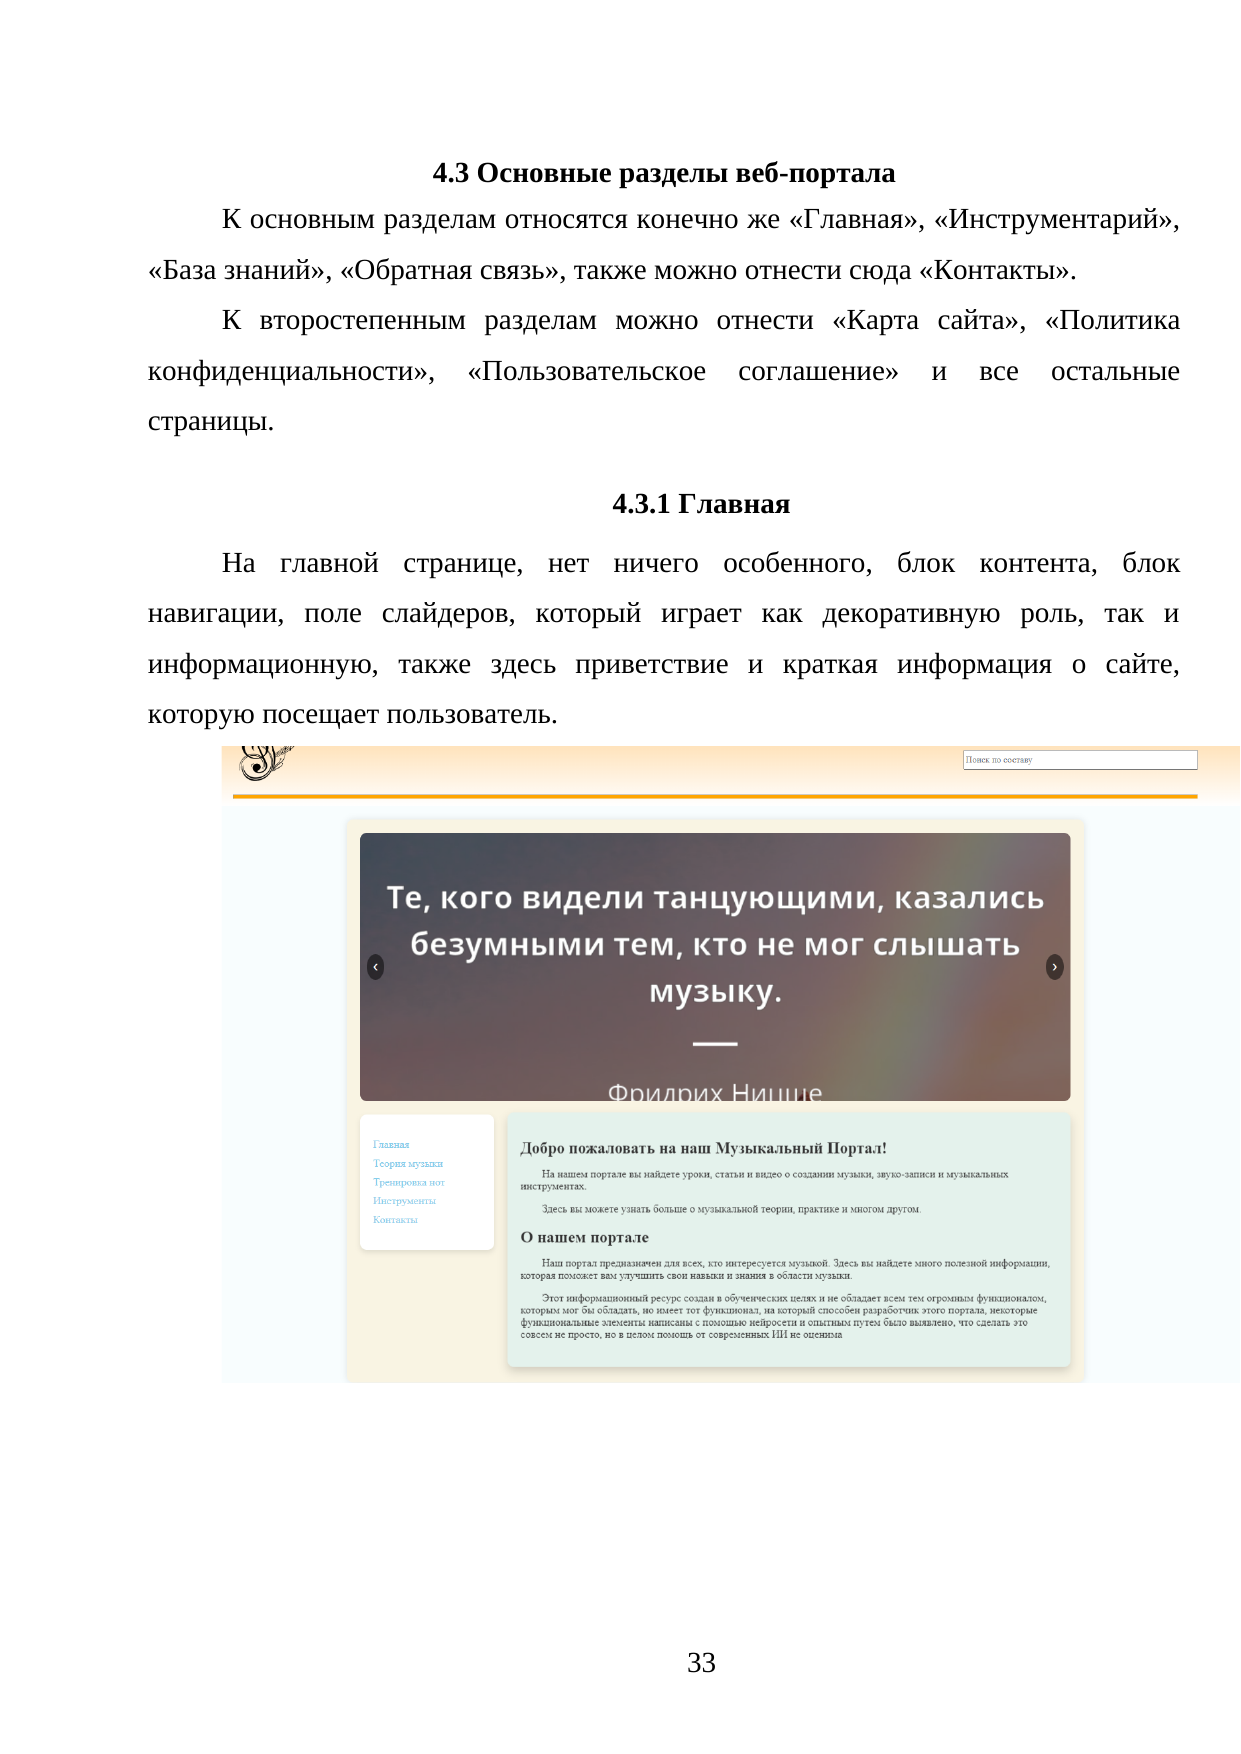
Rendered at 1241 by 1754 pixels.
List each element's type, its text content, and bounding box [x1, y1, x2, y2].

text К второстепенным разделам можно отнести «Карта сайта», «Политика конфиденциальности», «Пользовательское соглашение» и все остальные страницы. [148, 302, 1181, 436]
subtitle 4.3 Основные разделы веб-портала [148, 156, 1181, 189]
subtitle 4.3.1 Главная [148, 487, 1181, 520]
text К основным разделам относятся конечно же «Главная», «Инструментарий», «База знаний», «Обратная связь», также можно отнести сюда «Контакты». [148, 202, 1181, 286]
picture [221, 746, 1241, 1383]
text На главной странице, нет ничего особенного, блок контента, блок навигации, поле слайдеров, который играет как декоративную роль, так и информационную, также здесь приветствие и краткая информация о сайте, которую посещает пользователь. [148, 545, 1181, 730]
